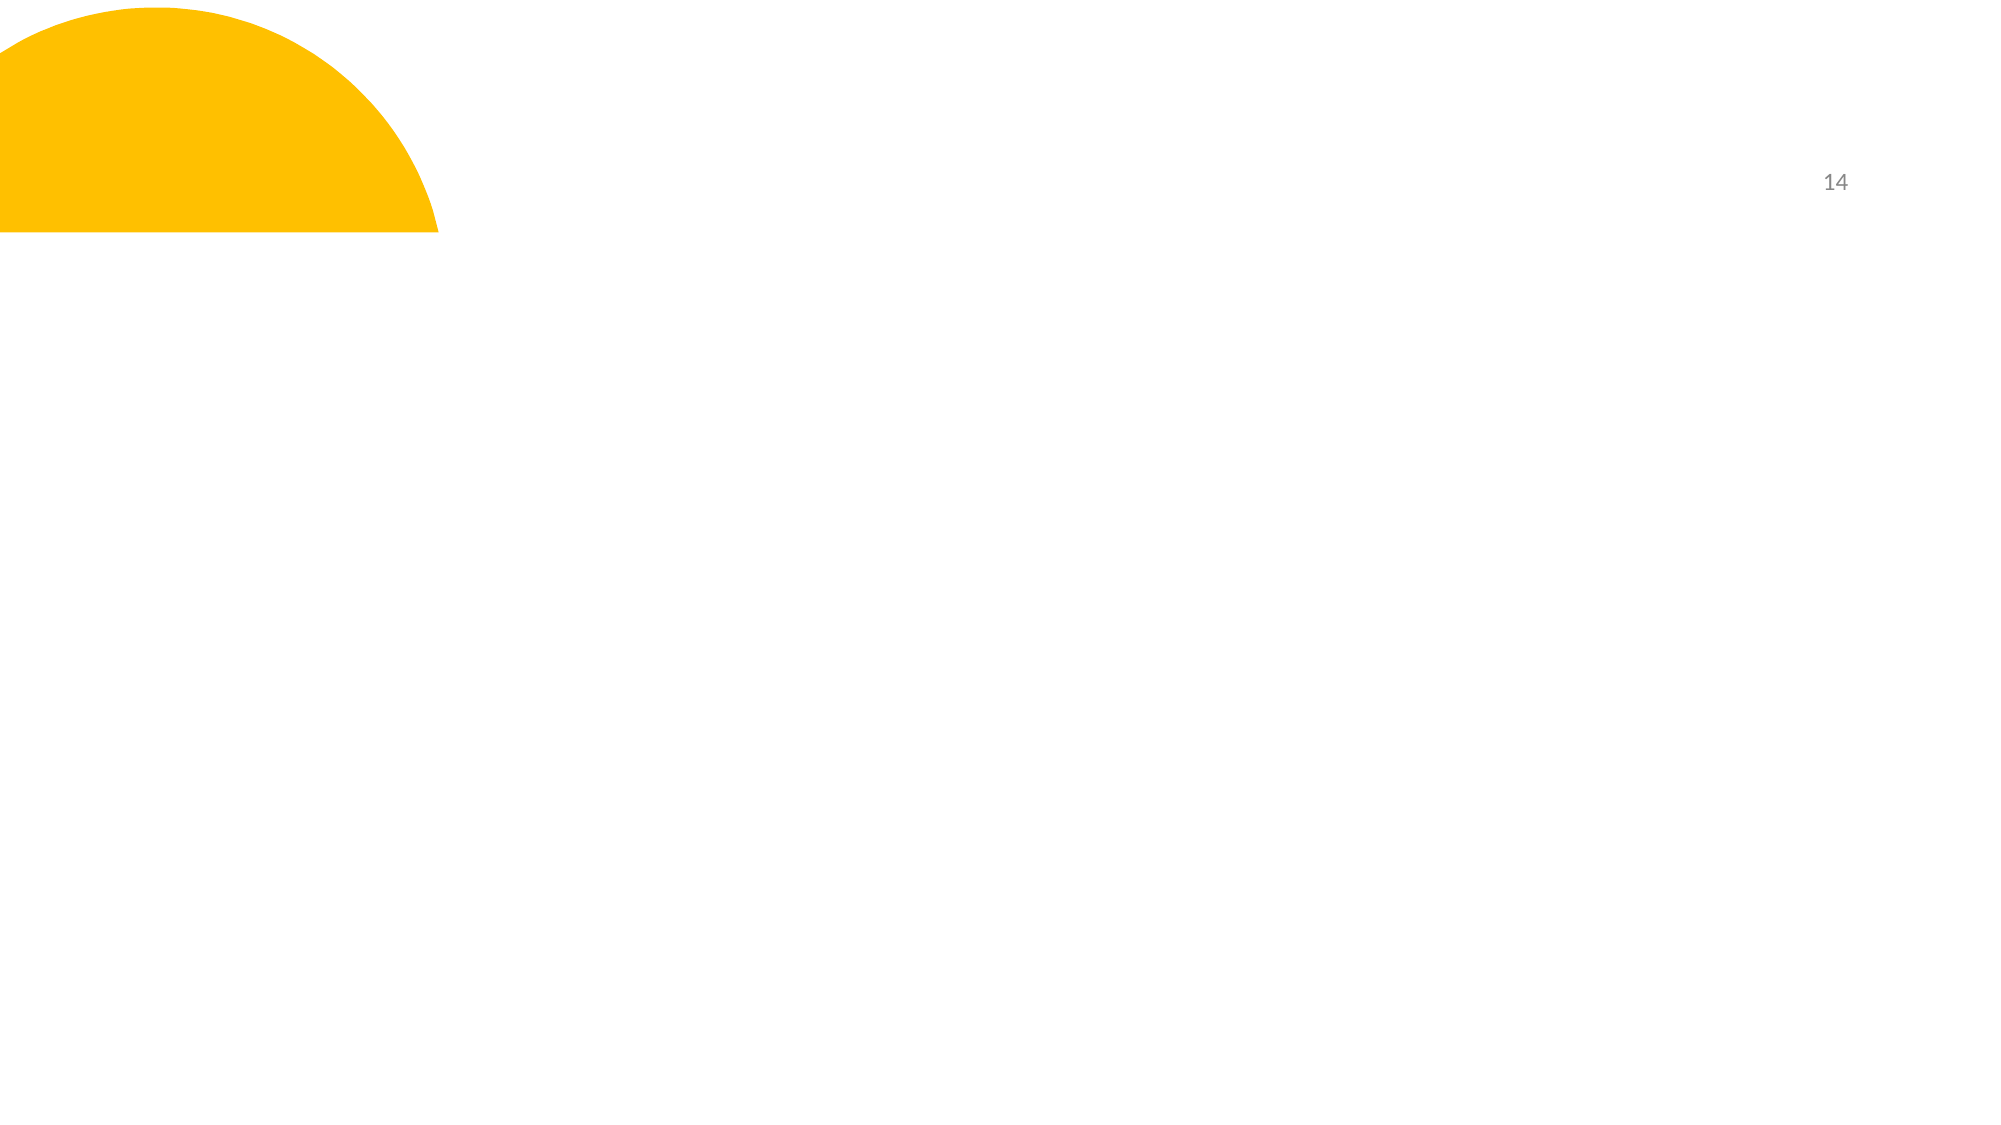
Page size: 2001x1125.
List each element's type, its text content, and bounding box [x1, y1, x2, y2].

text 14 [416, 166, 1848, 197]
